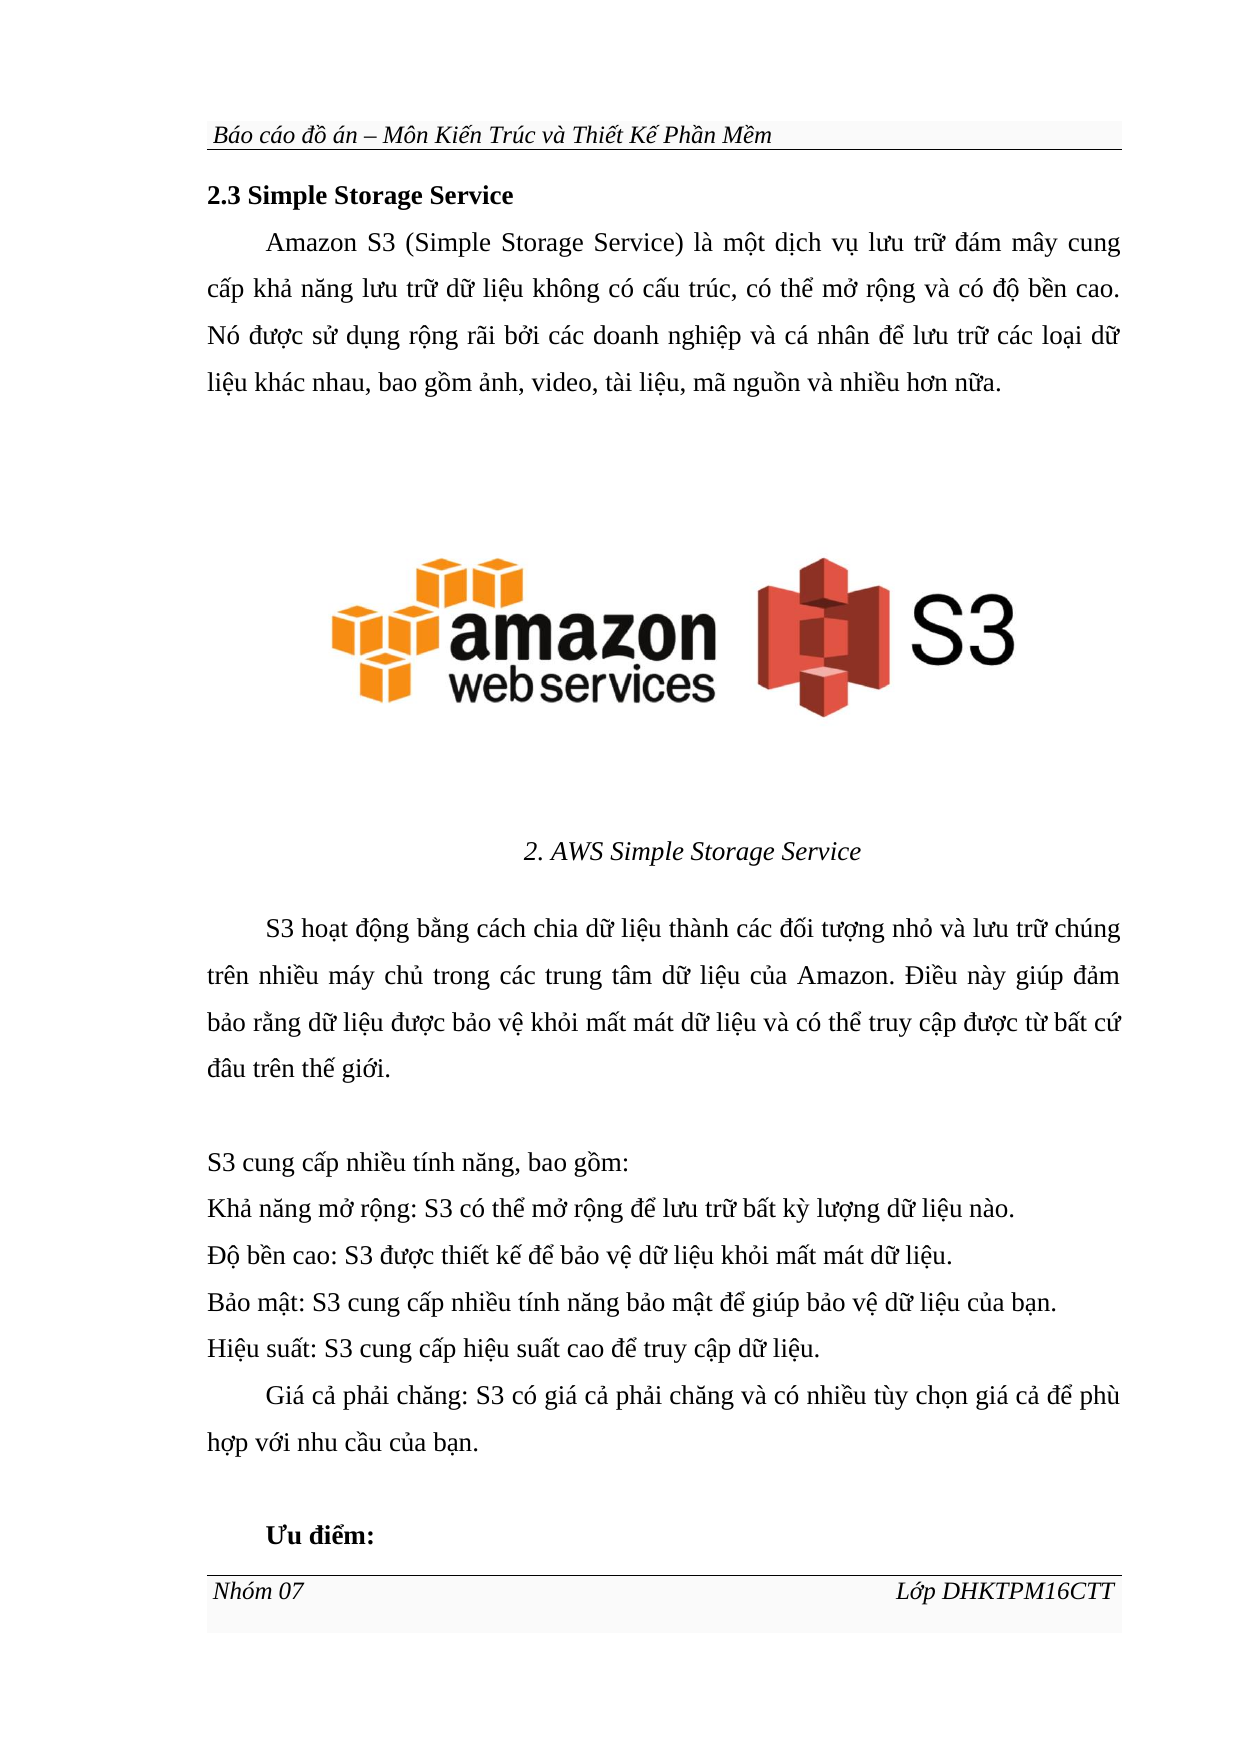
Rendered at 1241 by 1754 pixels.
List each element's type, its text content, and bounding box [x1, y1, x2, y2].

text Bảo mật: S3 cung cấp nhiều tính năng bảo mật để giúp bảo vệ dữ liệu của bạn. [207, 1286, 1122, 1317]
text S3 hoạt động bằng cách chia dữ liệu thành các đối tượng nhỏ và lưu trữ chúng trên nhiều máy chủ trong các trung tâm dữ liệu của Amazon. Điều này giúp đảm bảo rằng dữ liệu được bảo vệ khỏi mất mát dữ liệu và có thể truy cập được từ bất cứ đâu trên thế giới. [207, 912, 1122, 1084]
text 2. AWS Simple Storage Service [207, 835, 1122, 866]
text S3 cung cấp nhiều tính năng, bao gồm: [207, 1146, 1122, 1177]
subtitle Simple Storage Service [207, 179, 1122, 210]
text Độ bền cao: S3 được thiết kế để bảo vệ dữ liệu khỏi mất mát dữ liệu. [207, 1239, 1122, 1270]
text Ưu điểm: [207, 1519, 1122, 1550]
text Khả năng mở rộng: S3 có thể mở rộng để lưu trữ bất kỳ lượng dữ liệu nào. [207, 1192, 1122, 1224]
text Amazon S3 (Simple Storage Service) là một dịch vụ lưu trữ đám mây cung cấp khả năng lưu trữ dữ liệu không có cấu trúc, có thể mở rộng và có độ bền cao. Nó được sử dụng rộng rãi bởi các doanh nghiệp và cá nhân để lưu trữ các loại dữ liệu khác nhau, bao gồm ảnh, video, tài liệu, mã nguồn và nhiều hơn nữa. [207, 226, 1122, 397]
picture [206, 459, 1123, 820]
text Hiệu suất: S3 cung cấp hiệu suất cao để truy cập dữ liệu. [207, 1332, 1122, 1364]
text Giá cả phải chăng: S3 có giá cả phải chăng và có nhiều tùy chọn giá cả để phù hợp với nhu cầu của bạn. [207, 1379, 1122, 1457]
